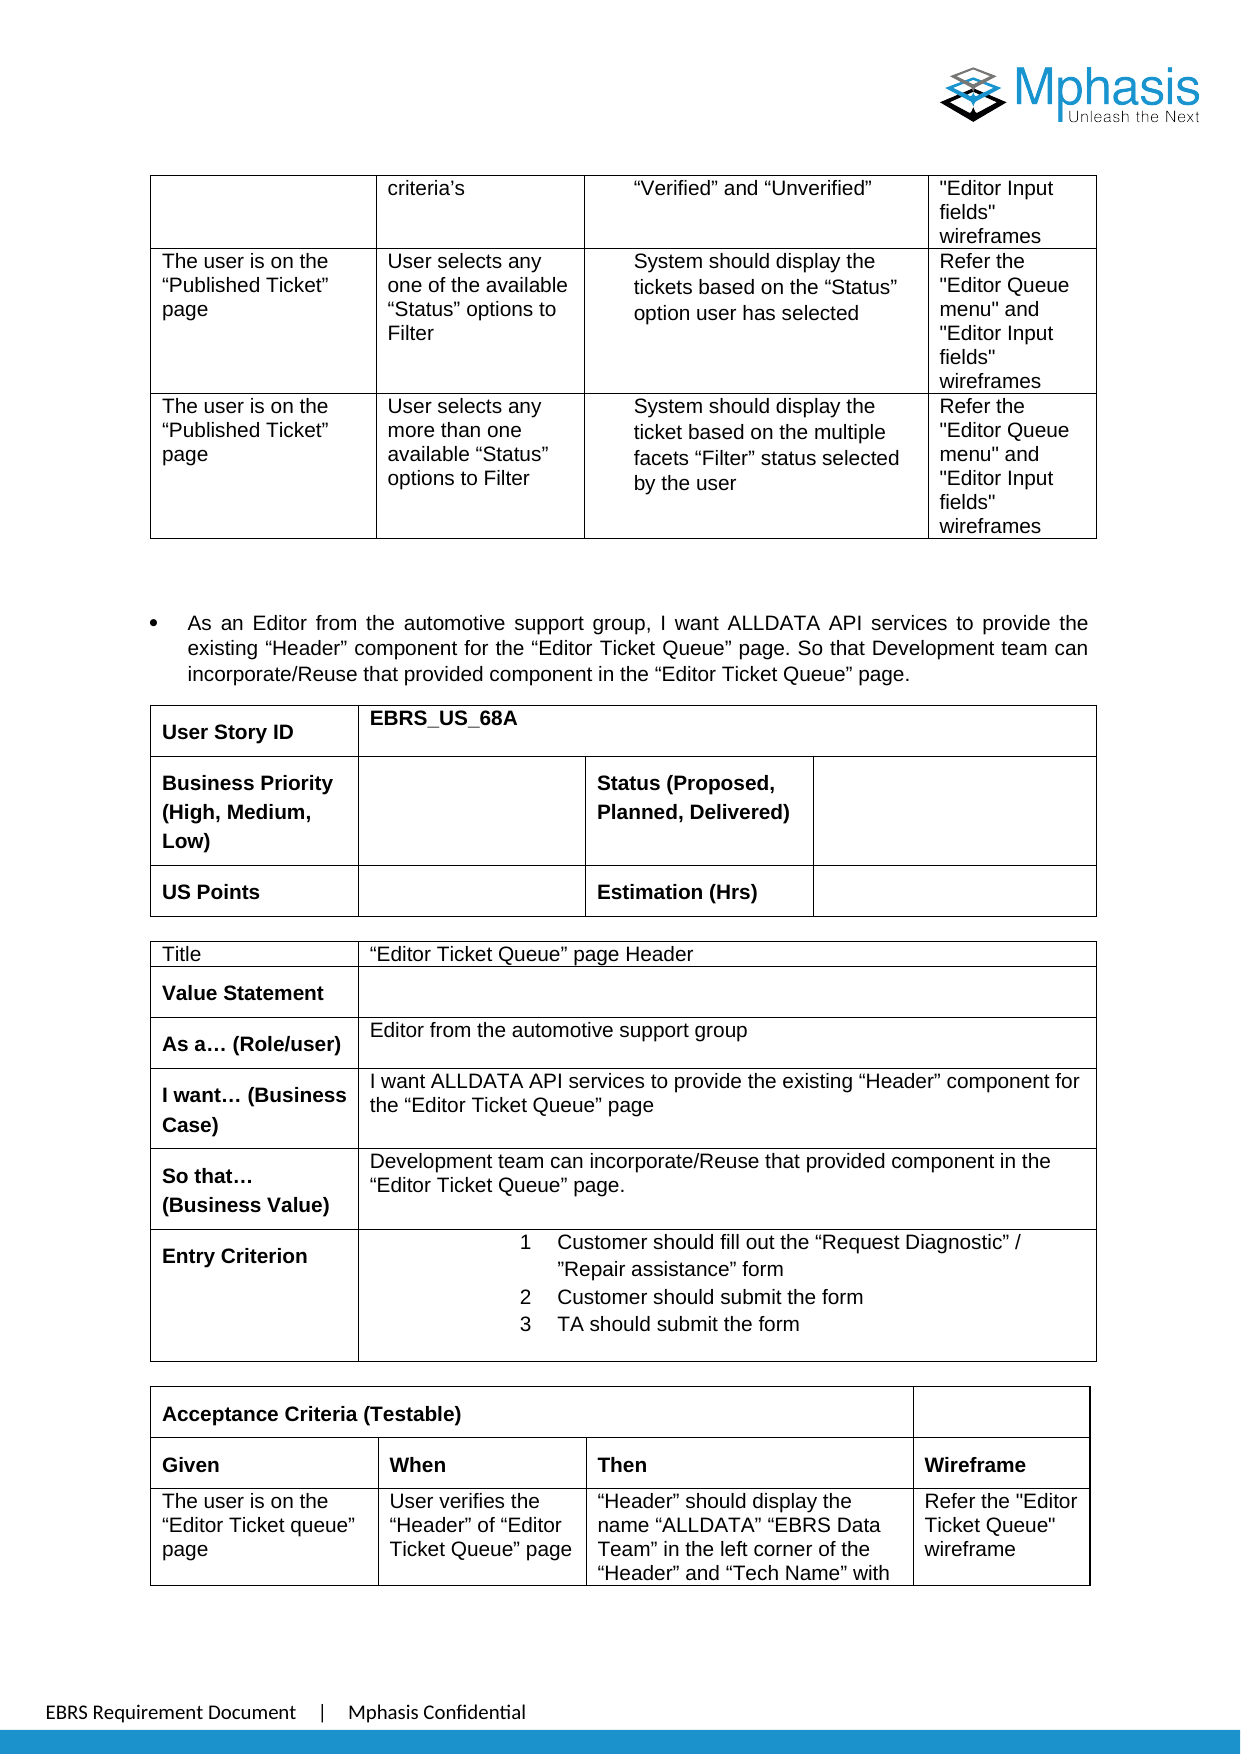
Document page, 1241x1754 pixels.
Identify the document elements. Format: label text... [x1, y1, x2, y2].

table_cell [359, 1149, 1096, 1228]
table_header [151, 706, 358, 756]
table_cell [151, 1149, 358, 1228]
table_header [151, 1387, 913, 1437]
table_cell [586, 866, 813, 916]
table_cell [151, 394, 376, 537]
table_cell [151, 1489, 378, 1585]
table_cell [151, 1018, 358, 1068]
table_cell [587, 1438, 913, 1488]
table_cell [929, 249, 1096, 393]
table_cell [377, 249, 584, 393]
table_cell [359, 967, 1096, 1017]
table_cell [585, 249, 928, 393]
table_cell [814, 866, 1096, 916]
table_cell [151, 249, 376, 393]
list As an Editor from the automotive support group, I want ALLDATA API services to provide the existing “Header” component for the “Editor Ticket Queue” page. So that Development team can incorporate/Reuse that provided component in the “Editor Ticket Queue” page. [150, 610, 1090, 686]
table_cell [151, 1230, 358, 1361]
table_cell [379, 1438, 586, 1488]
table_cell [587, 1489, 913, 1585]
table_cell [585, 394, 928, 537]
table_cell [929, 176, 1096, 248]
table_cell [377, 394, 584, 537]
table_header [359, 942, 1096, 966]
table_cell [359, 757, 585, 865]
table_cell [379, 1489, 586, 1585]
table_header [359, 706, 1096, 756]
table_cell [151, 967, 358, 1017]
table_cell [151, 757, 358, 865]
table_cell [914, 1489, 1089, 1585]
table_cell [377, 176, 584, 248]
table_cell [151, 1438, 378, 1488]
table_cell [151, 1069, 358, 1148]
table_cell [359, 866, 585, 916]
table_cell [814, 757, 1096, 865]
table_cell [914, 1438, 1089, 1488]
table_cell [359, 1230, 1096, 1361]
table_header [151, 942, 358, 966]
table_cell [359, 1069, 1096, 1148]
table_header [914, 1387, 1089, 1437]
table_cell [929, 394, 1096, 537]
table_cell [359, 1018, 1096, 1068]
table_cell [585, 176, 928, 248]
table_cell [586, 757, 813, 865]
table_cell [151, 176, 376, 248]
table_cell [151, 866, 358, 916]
picture [926, 51, 1213, 139]
